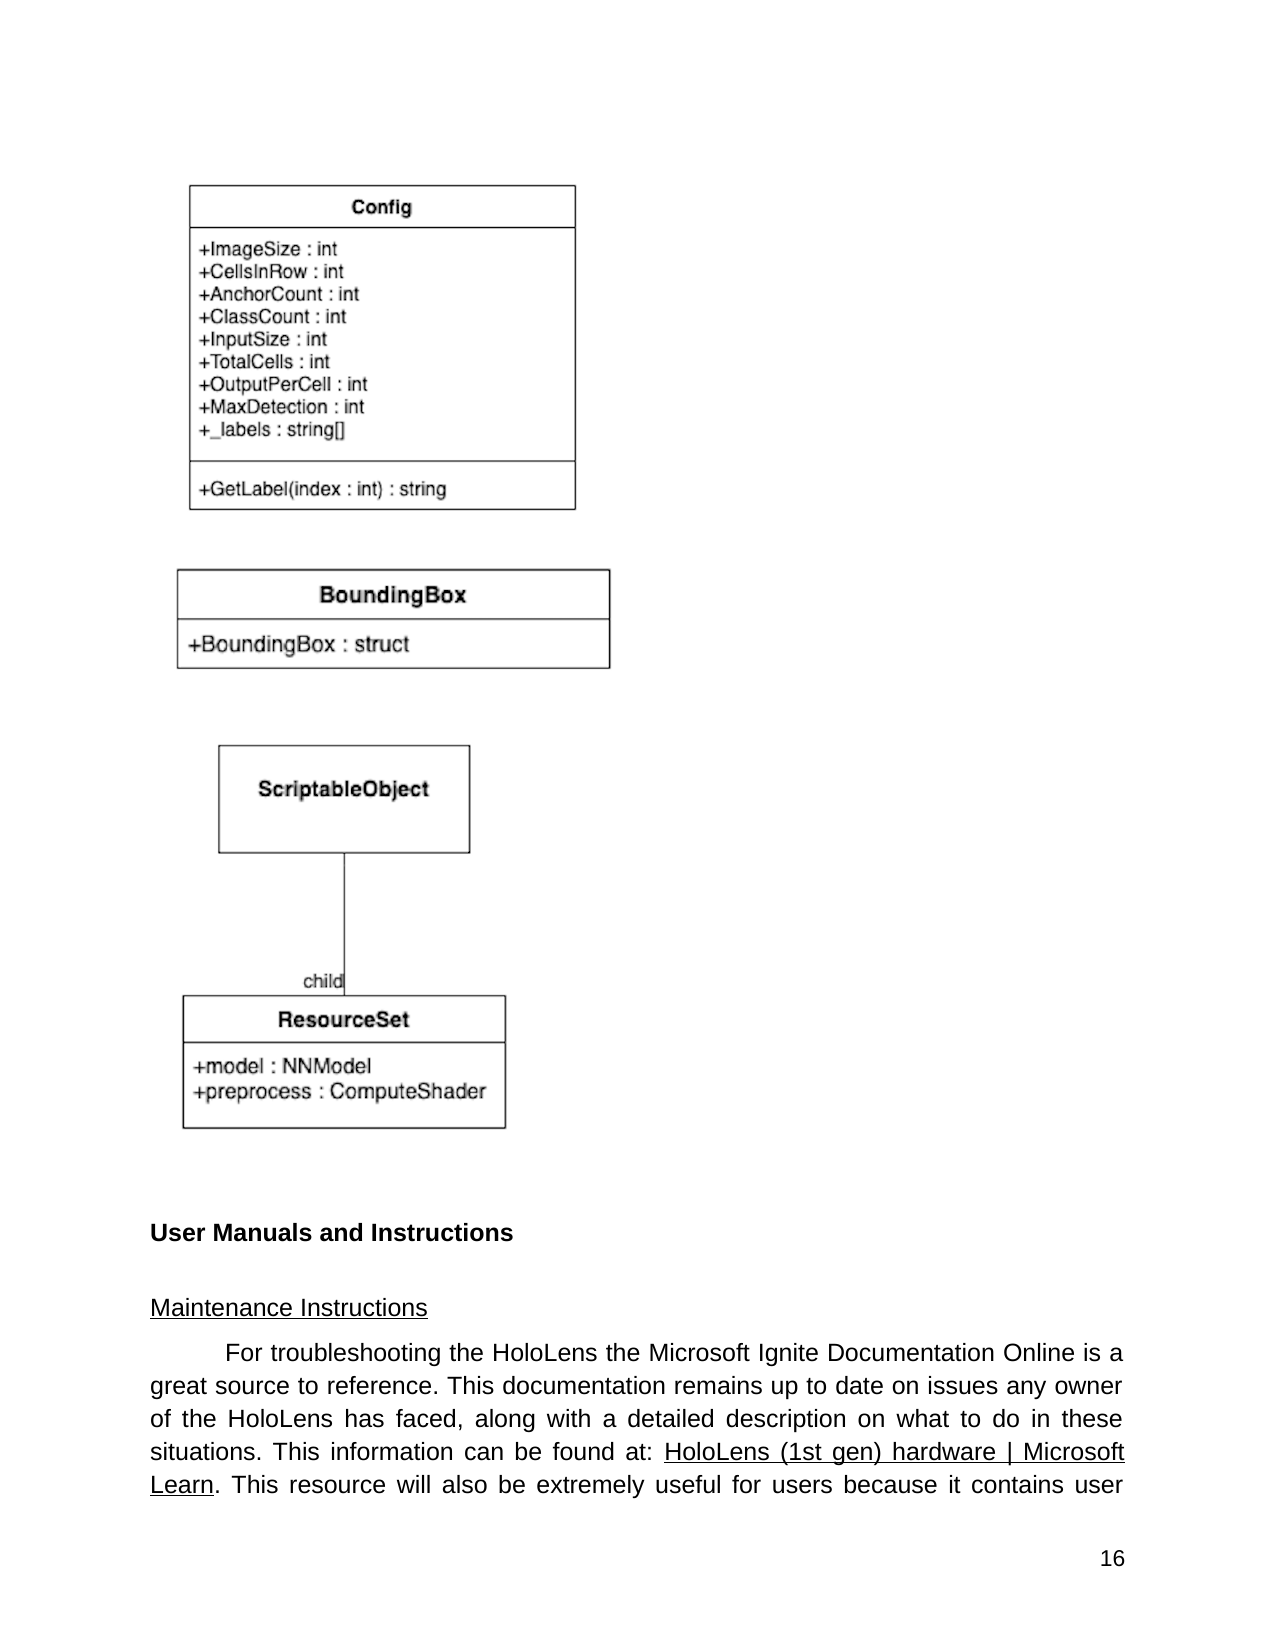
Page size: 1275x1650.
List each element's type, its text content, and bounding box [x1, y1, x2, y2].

picture [150, 540, 633, 694]
picture [150, 697, 539, 1181]
picture [150, 150, 614, 536]
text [150, 1338, 1125, 1499]
text User Manuals and Instructions [150, 1218, 1125, 1247]
subtitle Maintenance Instructions [150, 1293, 1125, 1321]
